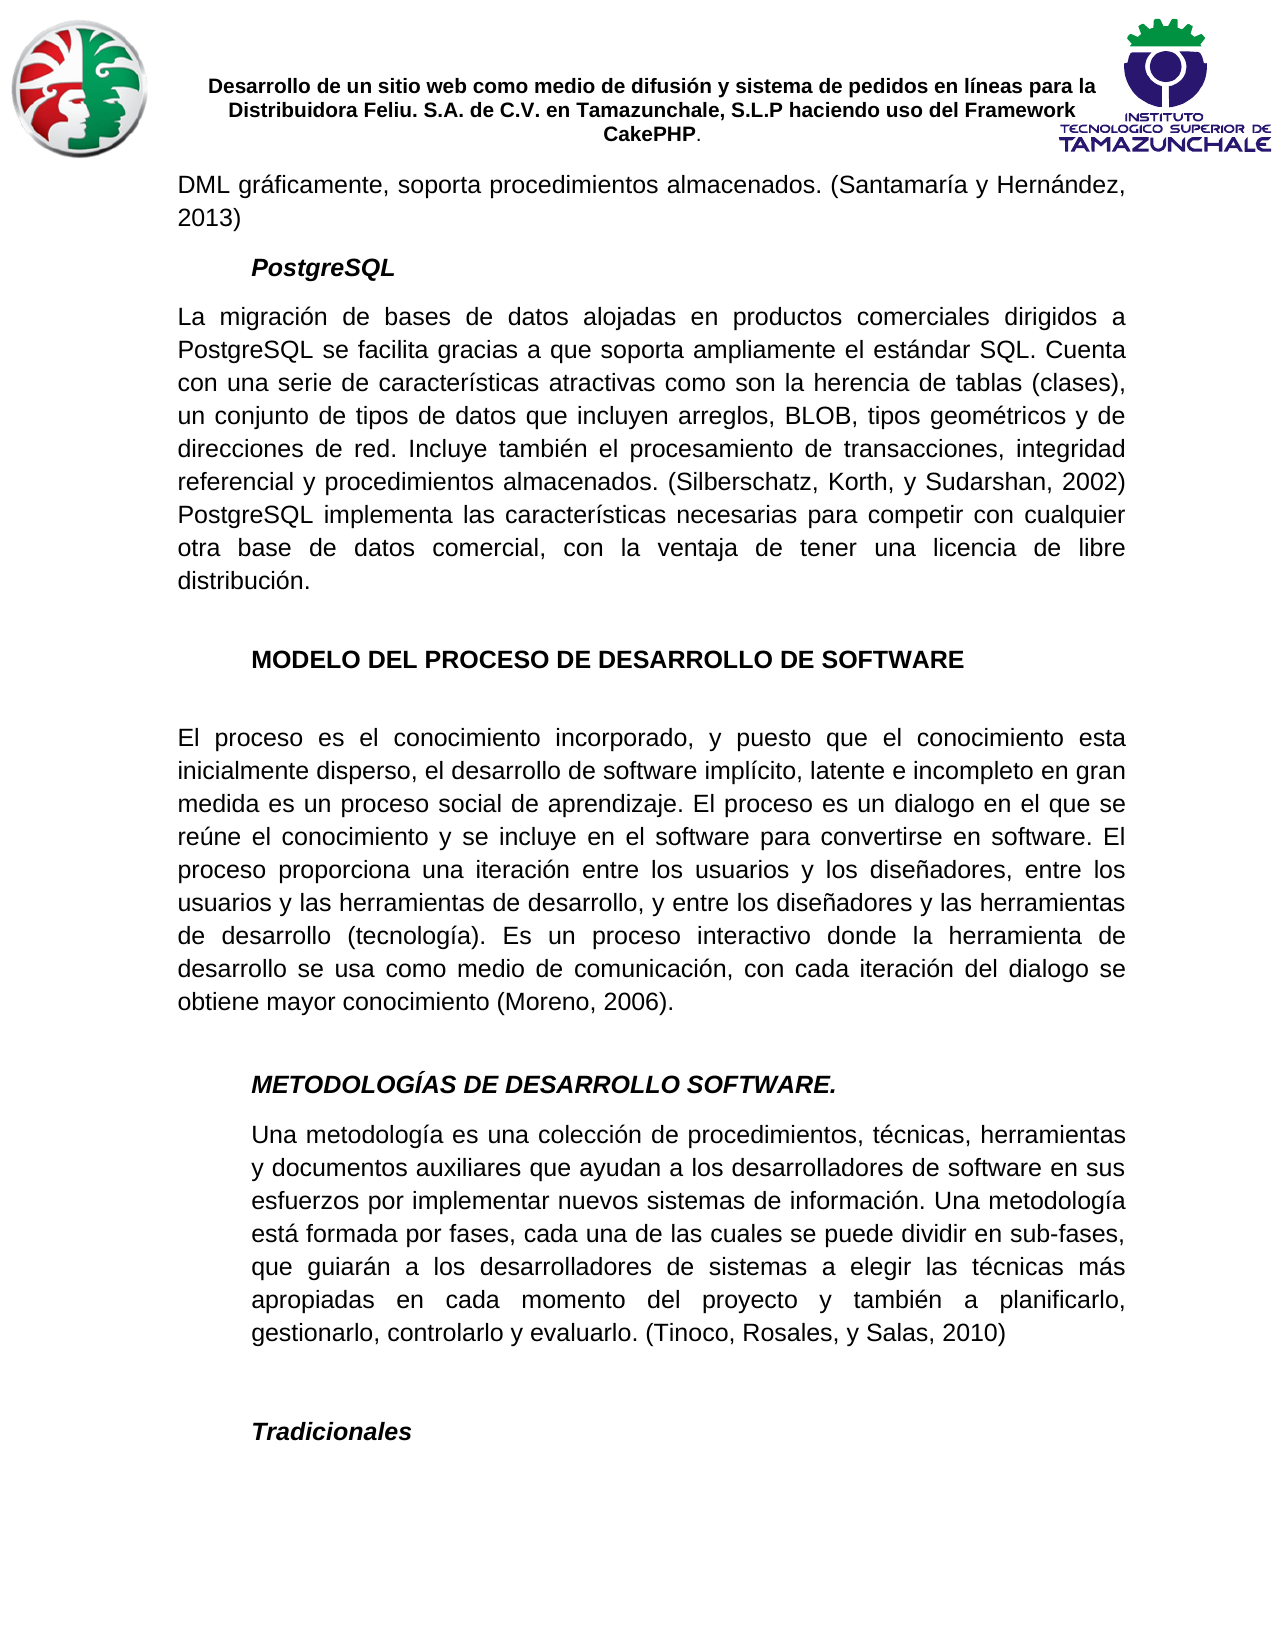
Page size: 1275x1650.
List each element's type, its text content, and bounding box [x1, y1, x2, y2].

subtitle METODOLOGÍAS DE DESARROLLO SOFTWARE. [251, 1070, 1127, 1099]
picture [7, 16, 152, 163]
subtitle PostgreSQL [251, 252, 1127, 281]
subtitle Tradicionales [251, 1417, 1127, 1446]
subtitle MODELO DEL PROCESO DE DESARROLLO DE SOFTWARE [251, 645, 1127, 673]
text La migración de bases de datos alojadas en productos comerciales dirigidos a PostgreSQL se facilita gracias a que soporta ampliamente el estándar SQL. Cuenta con una serie de características atractivas como son la herencia de tablas (clases), un conjunto de tipos de datos que incluyen arreglos, BLOB, tipos geométricos y de direcciones de red. Incluye también el procesamiento de transacciones, integridad referencial y procedimientos almacenados. (Silberschatz, Korth, y Sudarshan, 2002) PostgreSQL implementa las características necesarias para competir con cualquier otra base de datos comercial, con la ventaja de tener una licencia de libre distribución. [177, 302, 1127, 595]
text Una metodología es una colección de procedimientos, técnicas, herramientas y documentos auxiliares que ayudan a los desarrolladores de software en sus esfuerzos por implementar nuevos sistemas de información. Una metodología está formada por fases, cada una de las cuales se puede dividir en sub-fases, que guiarán a los desarrolladores de sistemas a elegir las técnicas más apropiadas en cada momento del proyecto y también a planificarlo, gestionarlo, controlarlo y evaluarlo. (Tinoco, Rosales, y Salas, 2010) [251, 1120, 1127, 1347]
text El proceso es el conocimiento incorporado, y puesto que el conocimiento esta inicialmente disperso, el desarrollo de software implícito, latente e incompleto en gran medida es un proceso social de aprendizaje. El proceso es un dialogo en el que se reúne el conocimiento y se incluye en el software para convertirse en software. El proceso proporciona una iteración entre los usuarios y los diseñadores, entre los usuarios y las herramientas de desarrollo, y entre los diseñadores y las herramientas de desarrollo (tecnología). Es un proceso interactivo donde la herramienta de desarrollo se usa como medio de comunicación, con cada iteración del dialogo se obtiene mayor conocimiento (Moreno, 2006). [177, 723, 1127, 1016]
